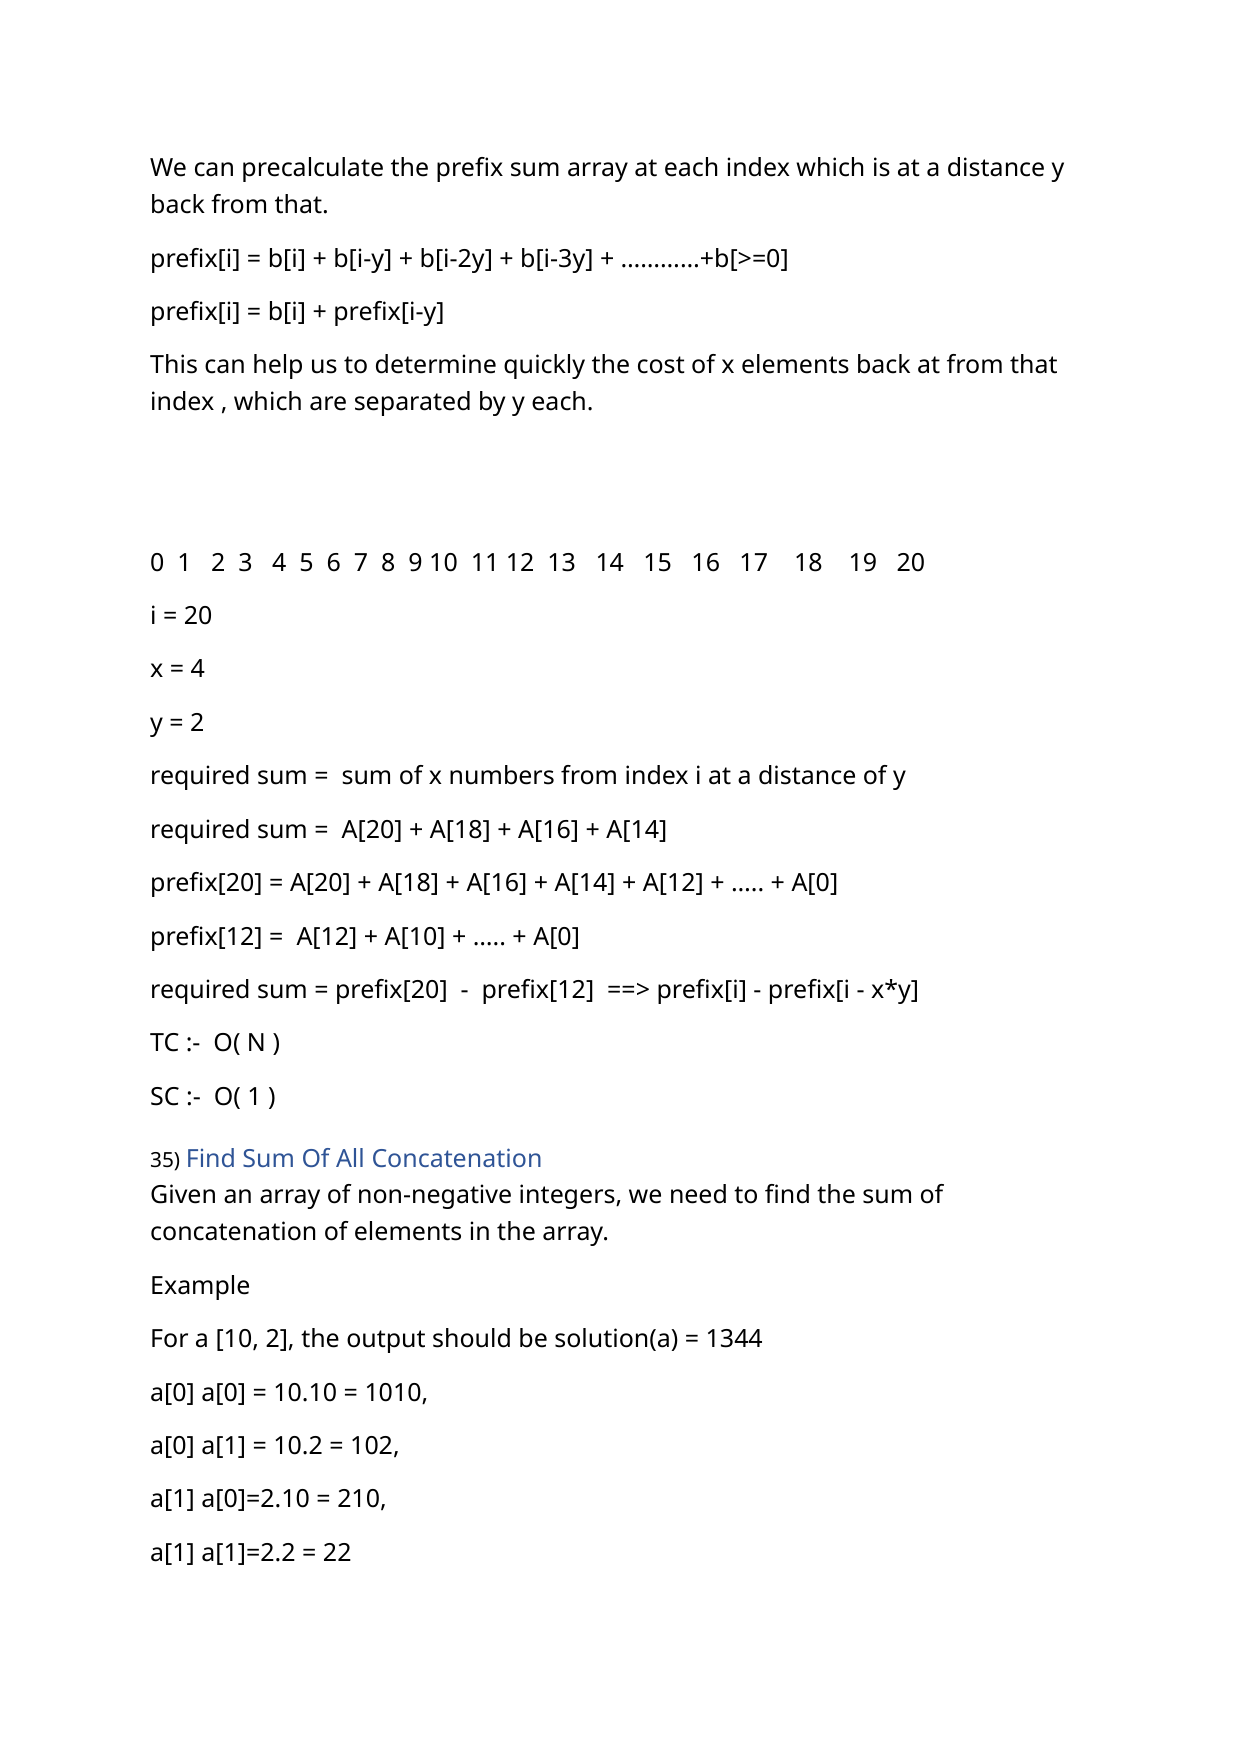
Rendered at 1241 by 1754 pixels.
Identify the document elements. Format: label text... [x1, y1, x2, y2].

text prefix[i] = b[i] + prefix[i-y] [150, 294, 1090, 328]
text y = 2 [150, 704, 1090, 738]
text prefix[20] = A[20] + A[18] + A[16] + A[14] + A[12] + ….. + A[0] [150, 865, 1090, 899]
text a[0] a[1] = 10.2 = 102, [150, 1428, 1090, 1462]
subtitle Find Sum Of All Concatenation [150, 1140, 1090, 1174]
text a[1] a[1]=2.2 = 22 [150, 1534, 1090, 1568]
text Given an array of non-negative integers, we need to find the sum of concatenation of elements in the array. [150, 1177, 1090, 1248]
text x = 4 [150, 651, 1090, 685]
text We can precalculate the prefix sum array at each index which is at a distance y back from that. [150, 150, 1090, 221]
text required sum = sum of x numbers from index i at a distance of y [150, 758, 1090, 792]
text TC :- O( N ) [150, 1025, 1090, 1059]
text This can help us to determine quickly the cost of x elements back at from that index , which are separated by y each. [150, 347, 1090, 418]
text a[1] a[0]=2.10 = 210, [150, 1481, 1090, 1515]
text prefix[12] = A[12] + A[10] + ….. + A[0] [150, 918, 1090, 952]
text required sum = prefix[20] - prefix[12] ==> prefix[i] - prefix[i - x*y] [150, 972, 1090, 1006]
text prefix[i] = b[i] + b[i-y] + b[i-2y] + b[i-3y] + …………+b[>=0] [150, 240, 1090, 274]
text i = 20 [150, 598, 1090, 632]
text required sum = A[20] + A[18] + A[16] + A[14] [150, 811, 1090, 845]
text For a [10, 2], the output should be solution(a) = 1344 [150, 1321, 1090, 1355]
text Example [150, 1267, 1090, 1301]
text 0 1 2 3 4 5 6 7 8 9 10 11 12 13 14 15 16 17 18 19 20 [150, 544, 1090, 578]
text SC :- O( 1 ) [150, 1078, 1090, 1113]
text a[0] a[0] = 10.10 = 1010, [150, 1374, 1090, 1408]
